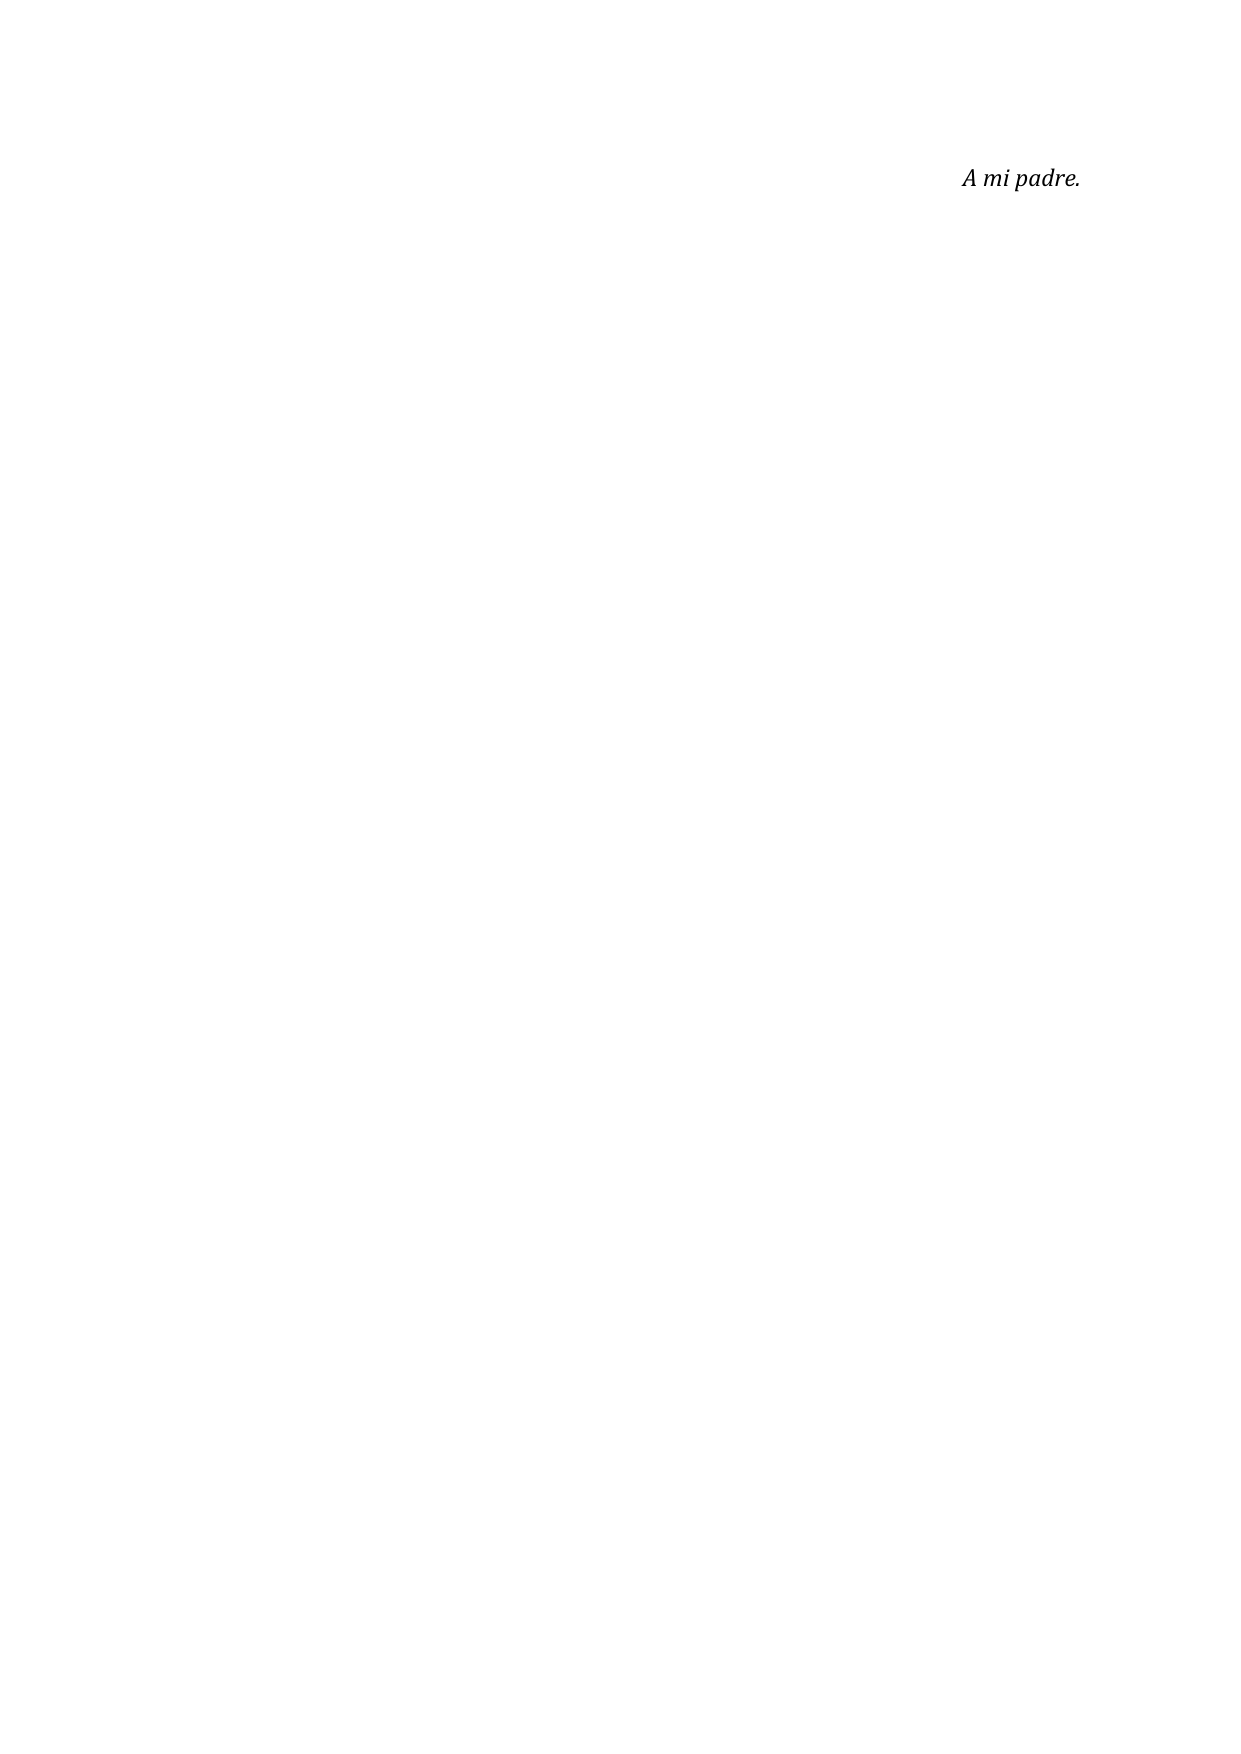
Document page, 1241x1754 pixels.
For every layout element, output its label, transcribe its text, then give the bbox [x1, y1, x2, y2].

text A mi padre. [148, 162, 1081, 192]
